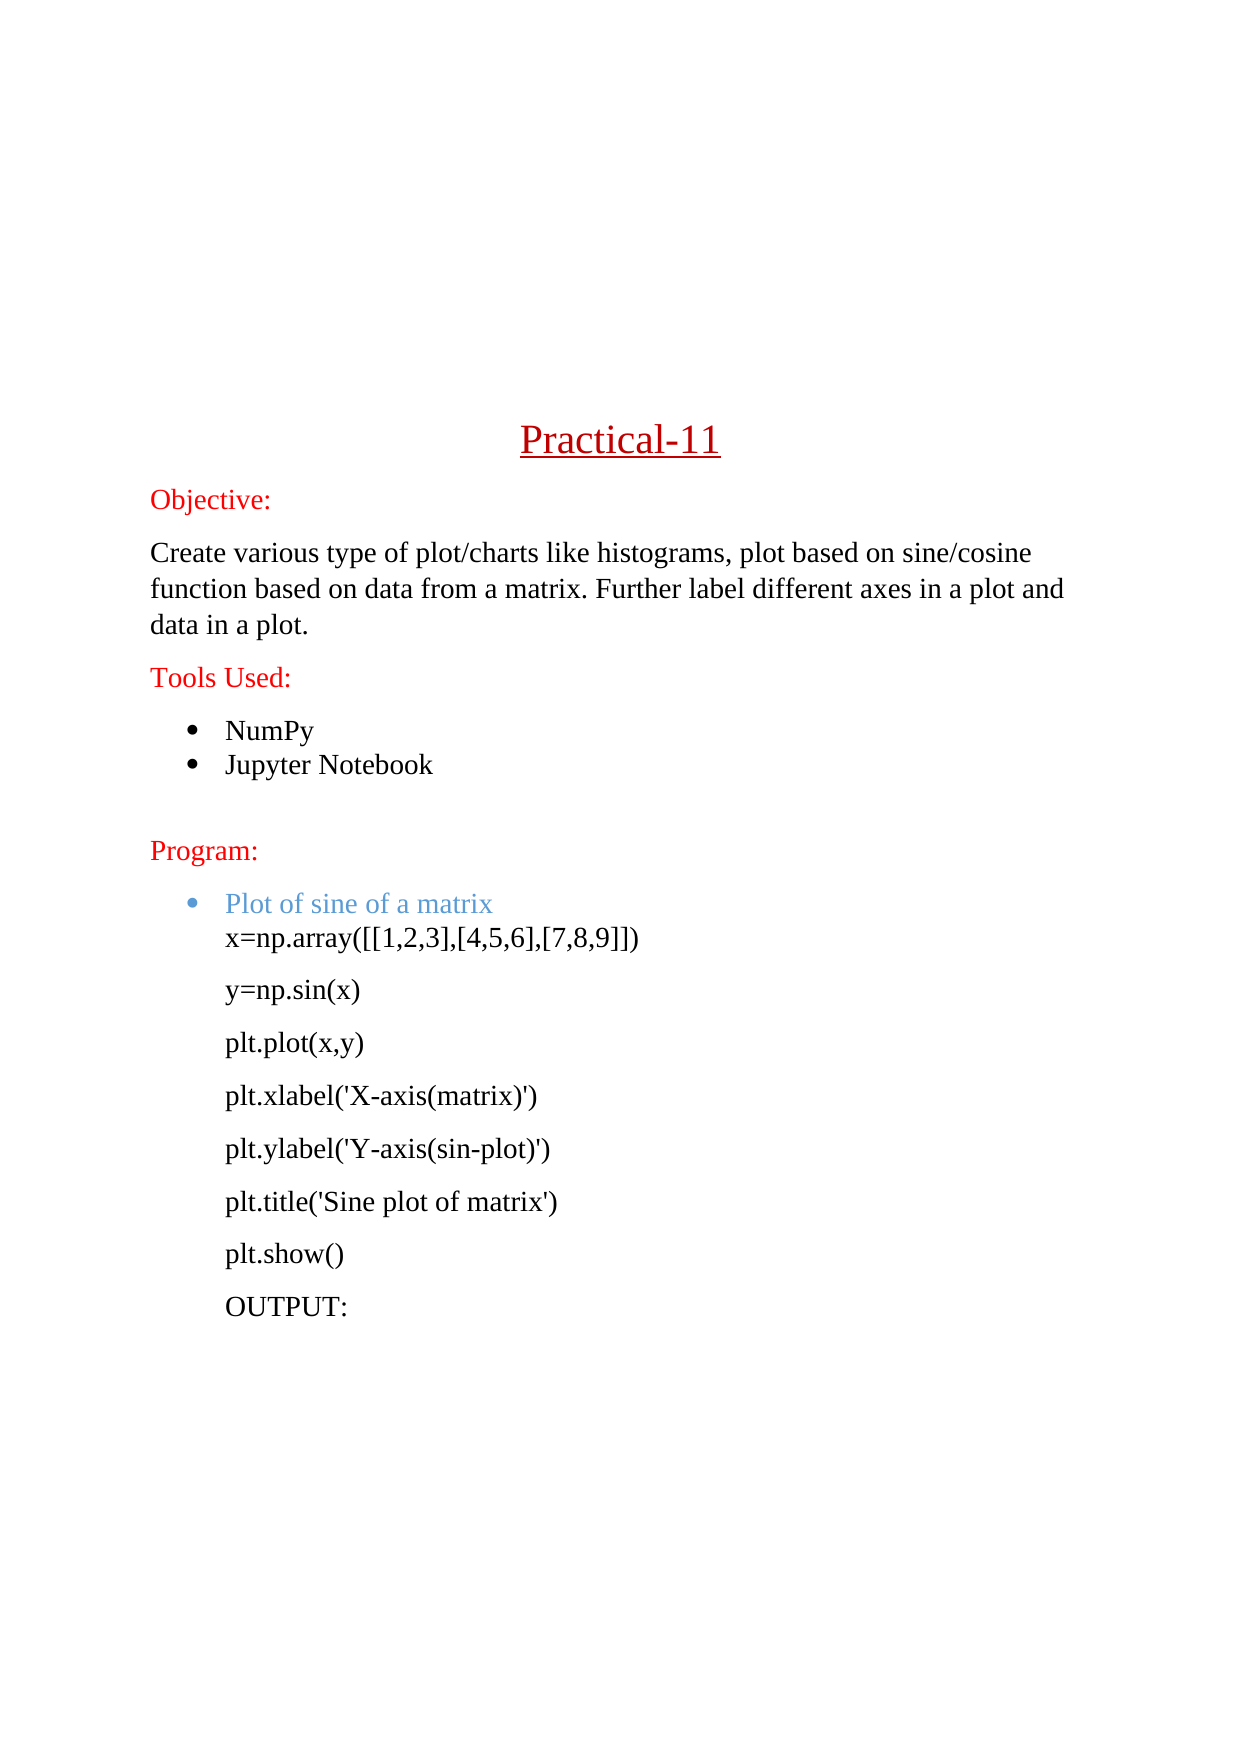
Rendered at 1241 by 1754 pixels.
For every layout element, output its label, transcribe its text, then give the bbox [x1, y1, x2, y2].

text plt.plot(x,y) [225, 1025, 1090, 1059]
text plt.show() [225, 1237, 1090, 1270]
text plt.title('Sine plot of matrix') [225, 1184, 1090, 1217]
text Create various type of plot/charts like histograms, plot based on sine/cosine function based on data from a matrix. Further label different axes in a plot and data in a plot. [150, 535, 1090, 641]
text x=np.array([[1,2,3],[4,5,6],[7,8,9]]) [225, 920, 1090, 953]
list NumPy [187, 713, 1090, 747]
list Jupyter Notebook [187, 747, 1090, 780]
text plt.xlabel('X-axis(matrix)') [225, 1078, 1090, 1112]
list Plot of sine of a matrix [187, 886, 1090, 920]
text Tools Used: [150, 660, 1090, 694]
text OUTPUT: [225, 1289, 1090, 1323]
text plt.ylabel('Y-axis(sin-plot)') [225, 1131, 1090, 1164]
text Program: [150, 833, 1090, 867]
text y=np.sin(x) [225, 972, 1090, 1006]
text Practical-11 [150, 414, 1090, 462]
text Objective: [150, 482, 1090, 516]
